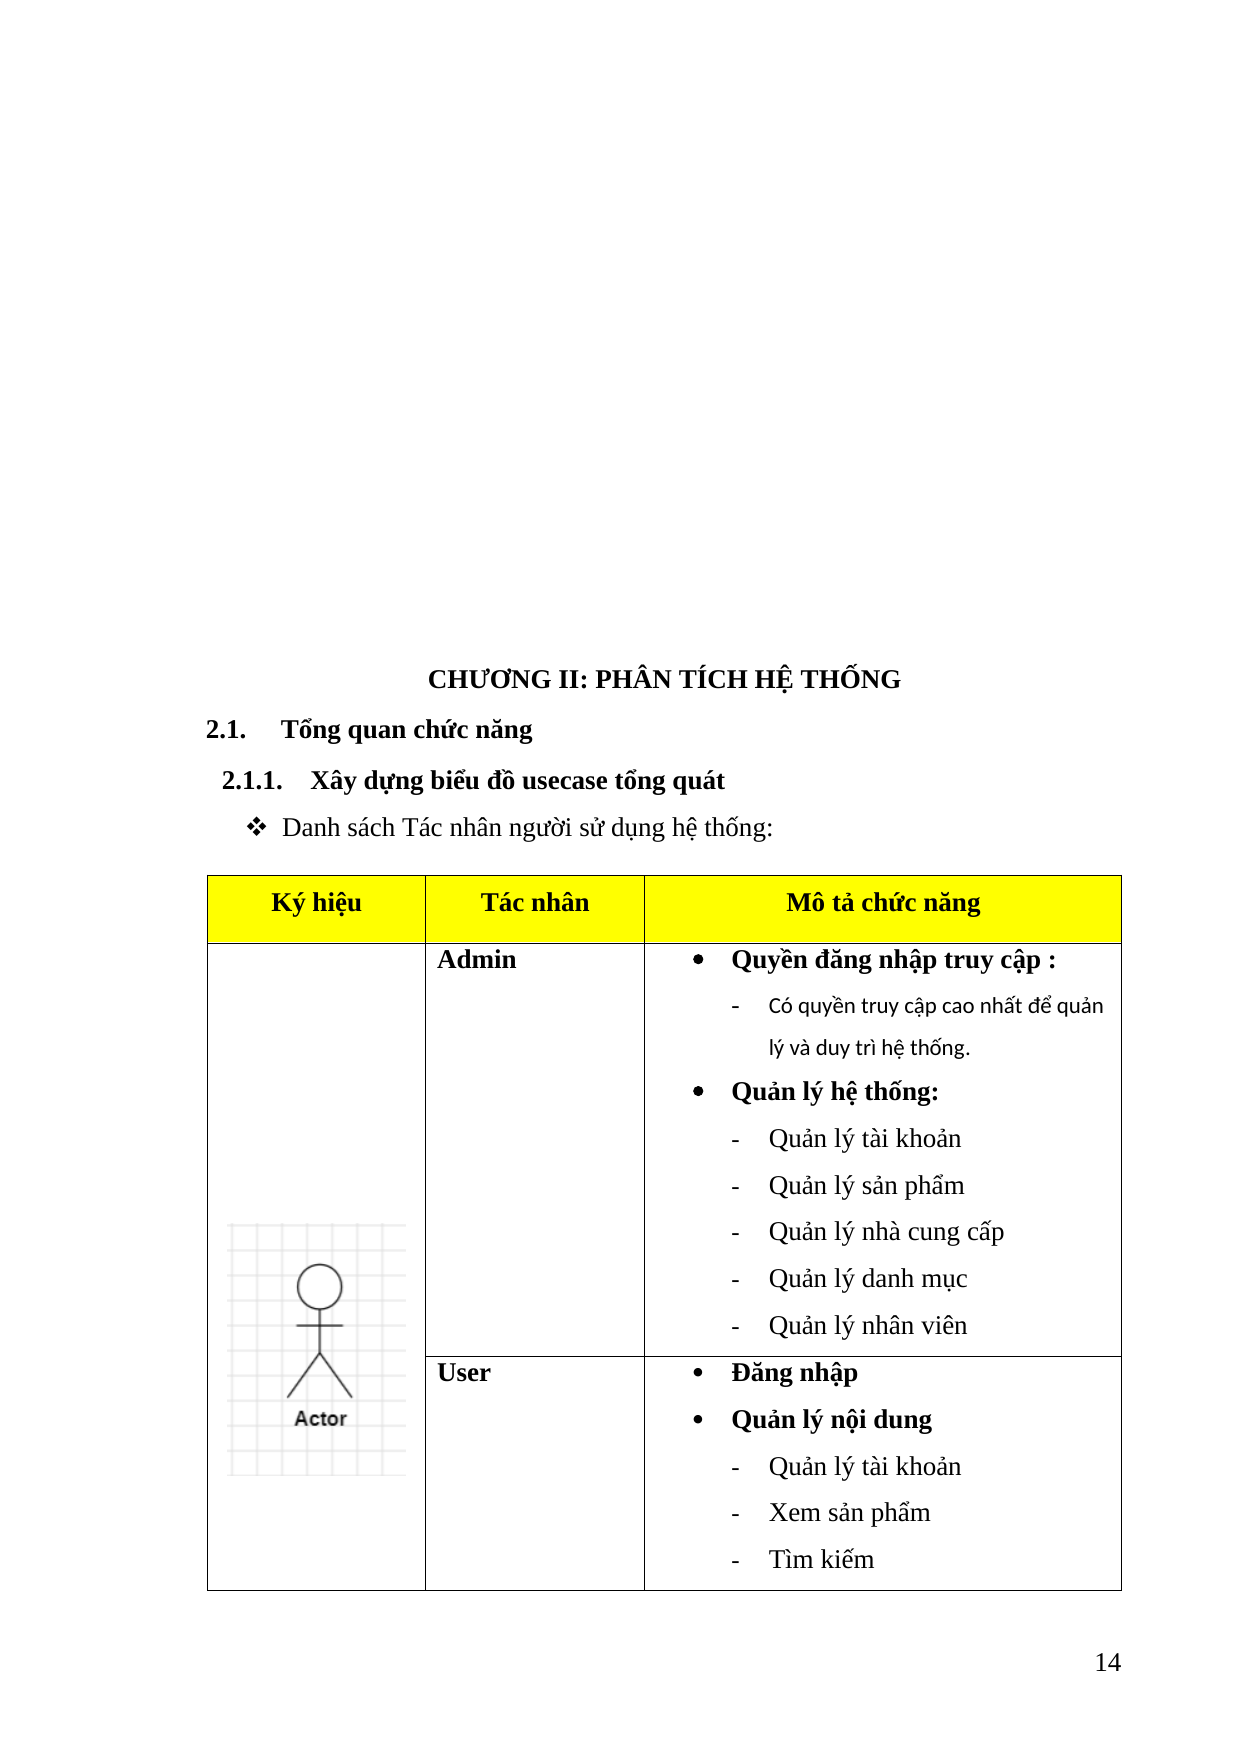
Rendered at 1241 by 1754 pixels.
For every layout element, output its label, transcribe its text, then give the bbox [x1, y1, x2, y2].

table_header Mô tả chức năng [645, 876, 1121, 942]
table_header Ký hiệu [208, 876, 425, 942]
table_cell Quyền đăng nhập truy cập : Có quyền truy cập cao nhất để quản lý và duy trì hệ thống. Quản lý hệ thống: Quản lý tài khoản Quản lý sản phẩm Quản lý nhà cung cấp Quản lý danh mục Quản lý nhân viên [645, 944, 1121, 1356]
table_cell [208, 944, 425, 1590]
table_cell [645, 1357, 1121, 1590]
subtitle Xây dựng biểu đồ usecase tổng quát [222, 764, 1122, 796]
list Danh sách Tác nhân người sử dụng hệ thống: [244, 811, 1122, 842]
table_cell User [426, 1357, 644, 1590]
table_header Tác nhân [426, 876, 644, 942]
picture [227, 1223, 406, 1476]
subtitle Tổng quan chức năng [206, 713, 1122, 745]
table_cell Admin [426, 944, 644, 1356]
subtitle CHƯƠNG II: PHÂN TÍCH HỆ THỐNG [207, 663, 1122, 694]
